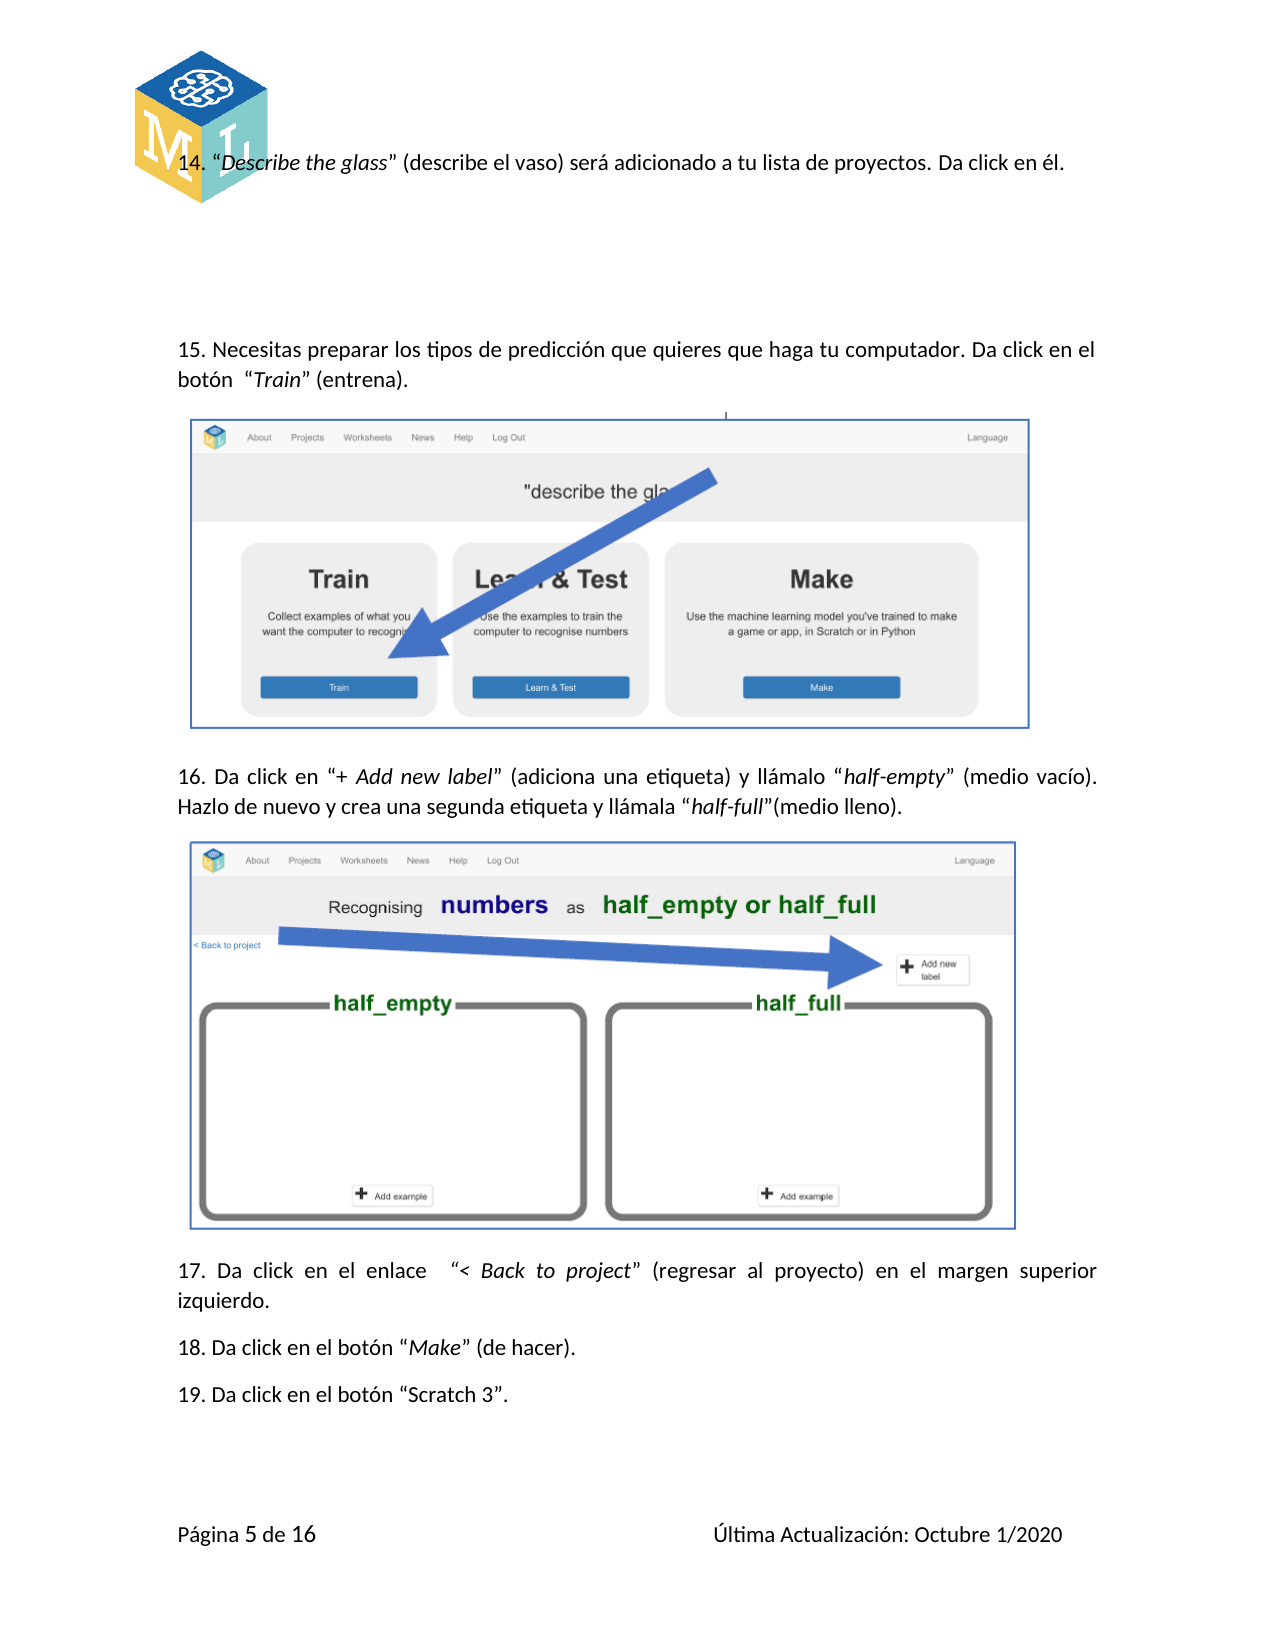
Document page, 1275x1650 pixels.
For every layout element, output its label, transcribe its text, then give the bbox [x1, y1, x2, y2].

text 15. Necesitas preparar los tipos de predicción que quieres que haga tu computador. Da click en el botón “Train” (entrena). [177, 335, 1098, 393]
picture [121, 49, 279, 204]
text 17. Da click en el enlace “< Back to project” (regresar al proyecto) en el margen superior izquierdo. [177, 1256, 1098, 1314]
text 16. Da click en “+ Add new label” (adiciona una etiqueta) y llámalo “half-empty” (medio vacío). Hazlo de nuevo y crea una segunda etiqueta y llámala “half-full”(medio lleno). [177, 762, 1098, 821]
text 18. Da click en el botón “Make” (de hacer). [177, 1333, 1098, 1361]
text 19. Da click en el botón “Scratch 3”. [177, 1380, 1098, 1408]
picture [177, 412, 1041, 744]
text 14. “Describe the glass” (describe el vaso) será adicionado a tu lista de proyectos. Da click en él. [177, 148, 1098, 176]
picture [177, 839, 1033, 1237]
